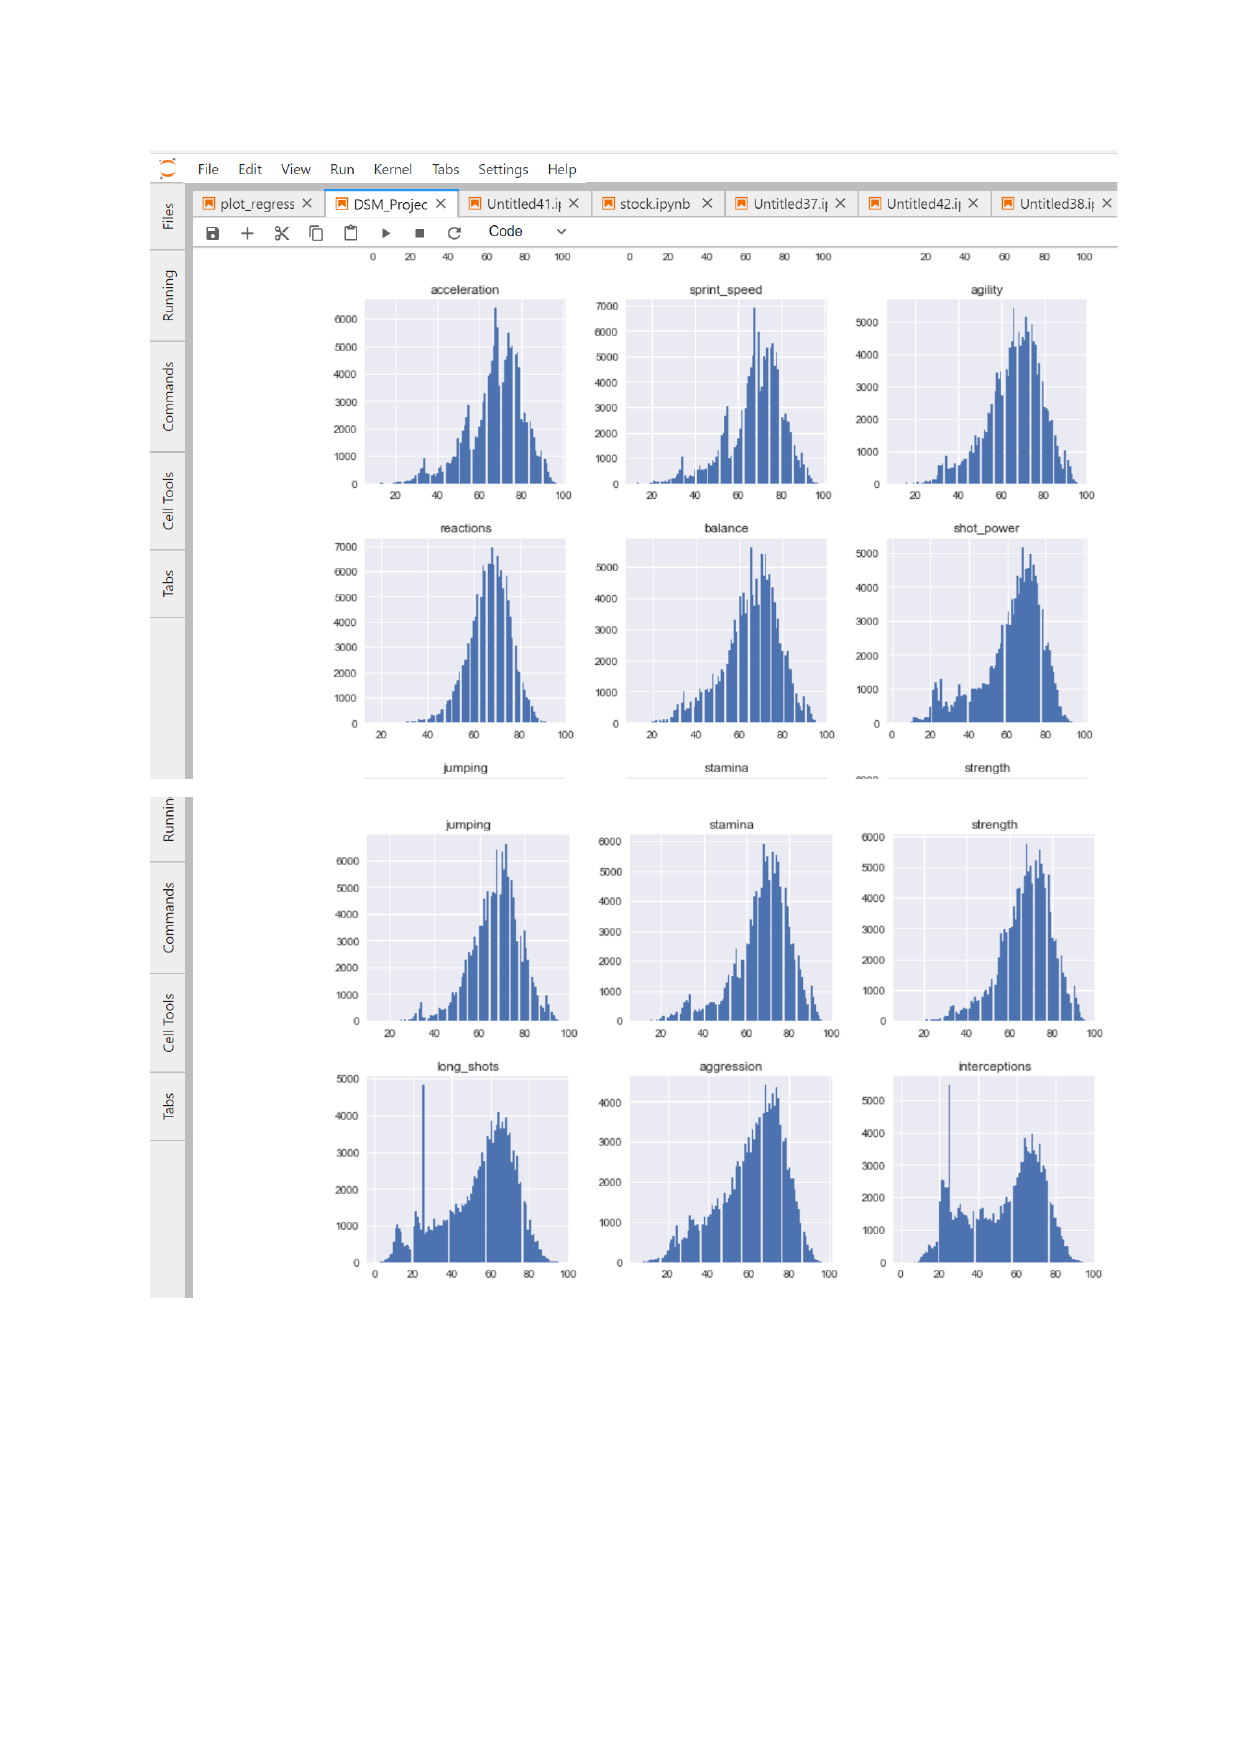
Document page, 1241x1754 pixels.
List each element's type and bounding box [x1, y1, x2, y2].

picture [150, 797, 1140, 1298]
picture [150, 150, 1118, 779]
